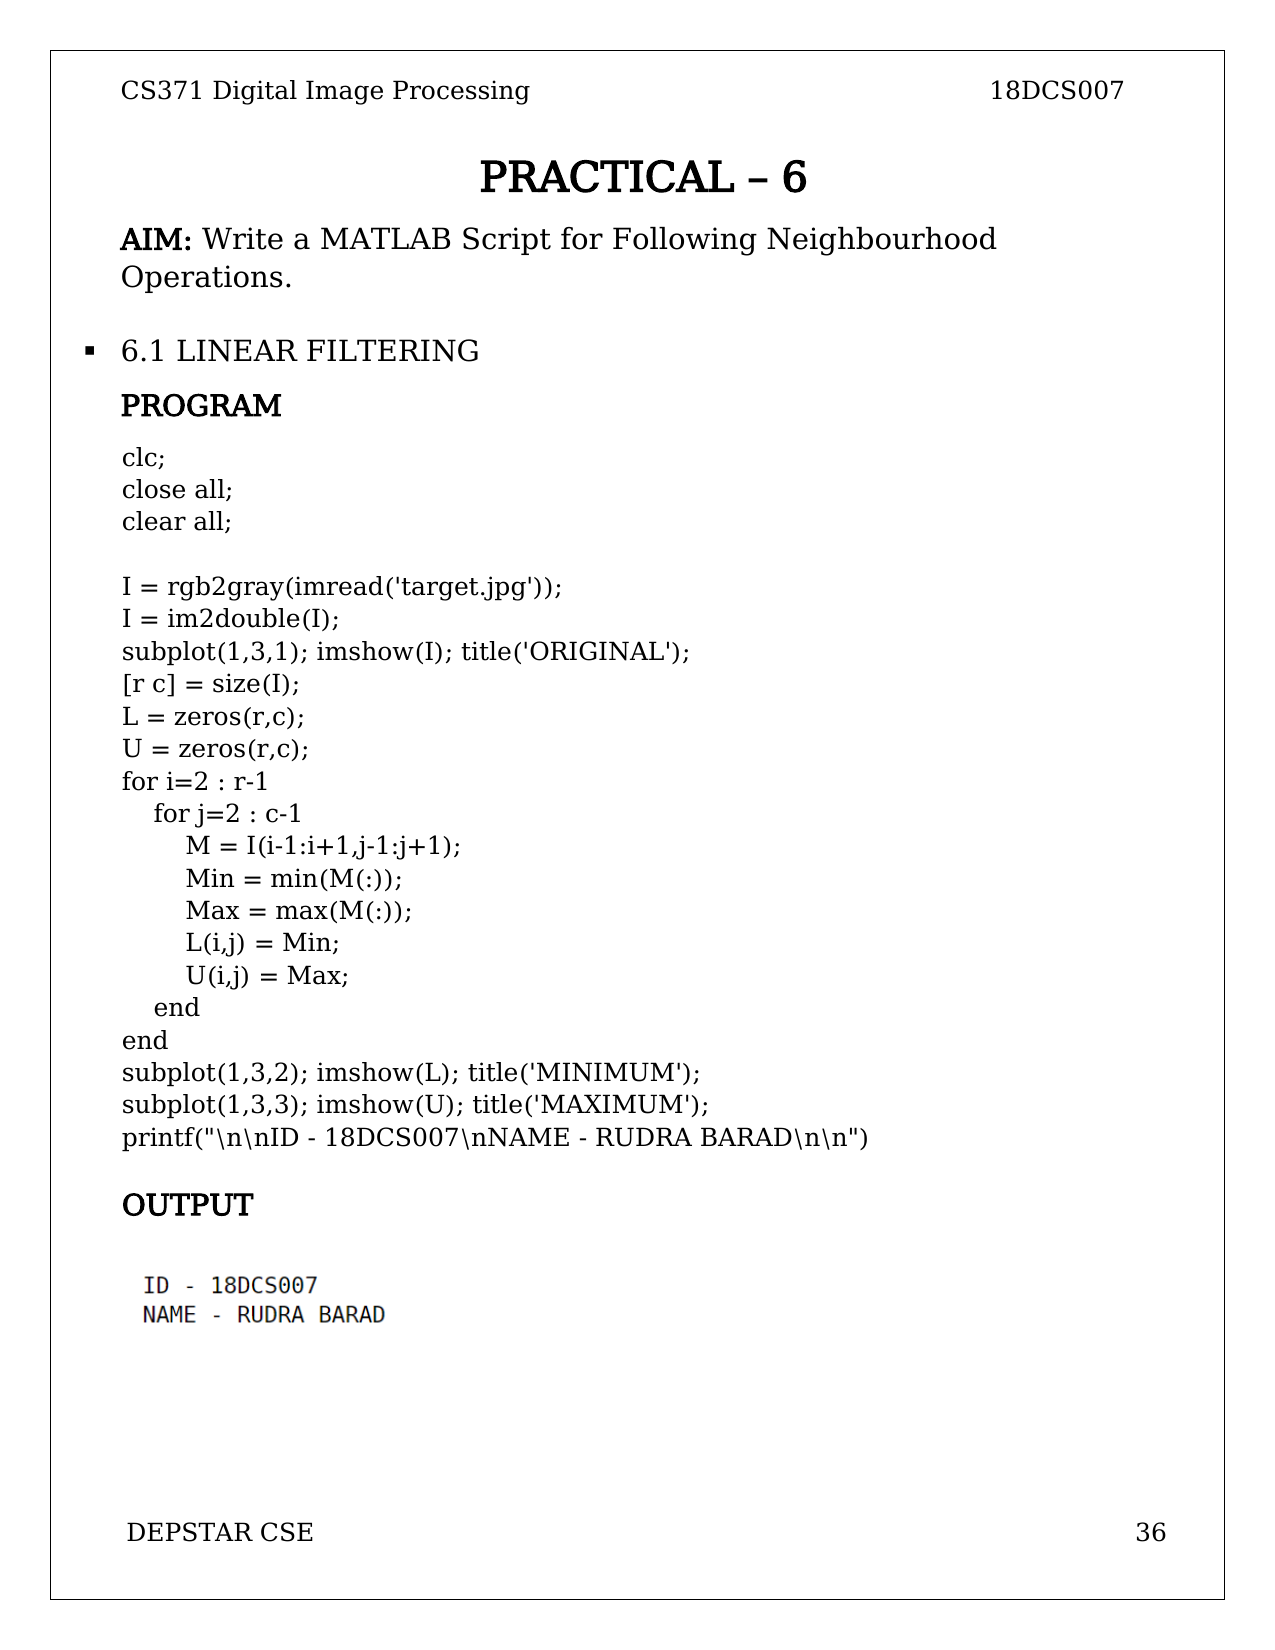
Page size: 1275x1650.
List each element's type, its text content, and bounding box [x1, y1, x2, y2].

text subplot(1,3,2); imshow(L); title('MINIMUM'); [122, 1057, 1167, 1087]
text subplot(1,3,3); imshow(U); title('MAXIMUM'); [122, 1089, 1167, 1119]
text U(i,j) = Max; [122, 959, 1167, 989]
text PRACTICAL – 6 [120, 150, 1167, 200]
text L(i,j) = Min; [122, 927, 1167, 957]
picture [135, 1261, 405, 1336]
text Max = max(M(:)); [122, 895, 1167, 925]
text close all; [122, 473, 1167, 503]
text U = zeros(r,c); [122, 733, 1167, 763]
text for i=2 : r-1 [122, 765, 1167, 795]
text for j=2 : c-1 [122, 797, 1167, 827]
text OUTPUT [122, 1186, 1167, 1221]
text end [122, 1024, 1167, 1054]
text I = rgb2gray(imread('target.jpg')); [122, 571, 1167, 601]
list 6.1 LINEAR FILTERING [83, 332, 1167, 367]
text clear all; [122, 506, 1167, 536]
text I = im2double(I); [122, 603, 1167, 633]
text AIM: Write a MATLAB Script for Following Neighbourhood Operations. [120, 221, 1167, 293]
text PROGRAM [106, 387, 1167, 422]
text end [122, 992, 1167, 1022]
text clc; [122, 441, 1167, 471]
text M = I(i-1:i+1,j-1:j+1); [122, 830, 1167, 860]
text subplot(1,3,1); imshow(I); title('ORIGINAL'); [122, 636, 1167, 666]
text Min = min(M(:)); [122, 862, 1167, 892]
text L = zeros(r,c); [122, 700, 1167, 730]
text printf("\n\nID - 18DCS007\nNAME - RUDRA BARAD\n\n") [122, 1121, 1167, 1151]
text [r c] = size(I); [122, 668, 1167, 698]
